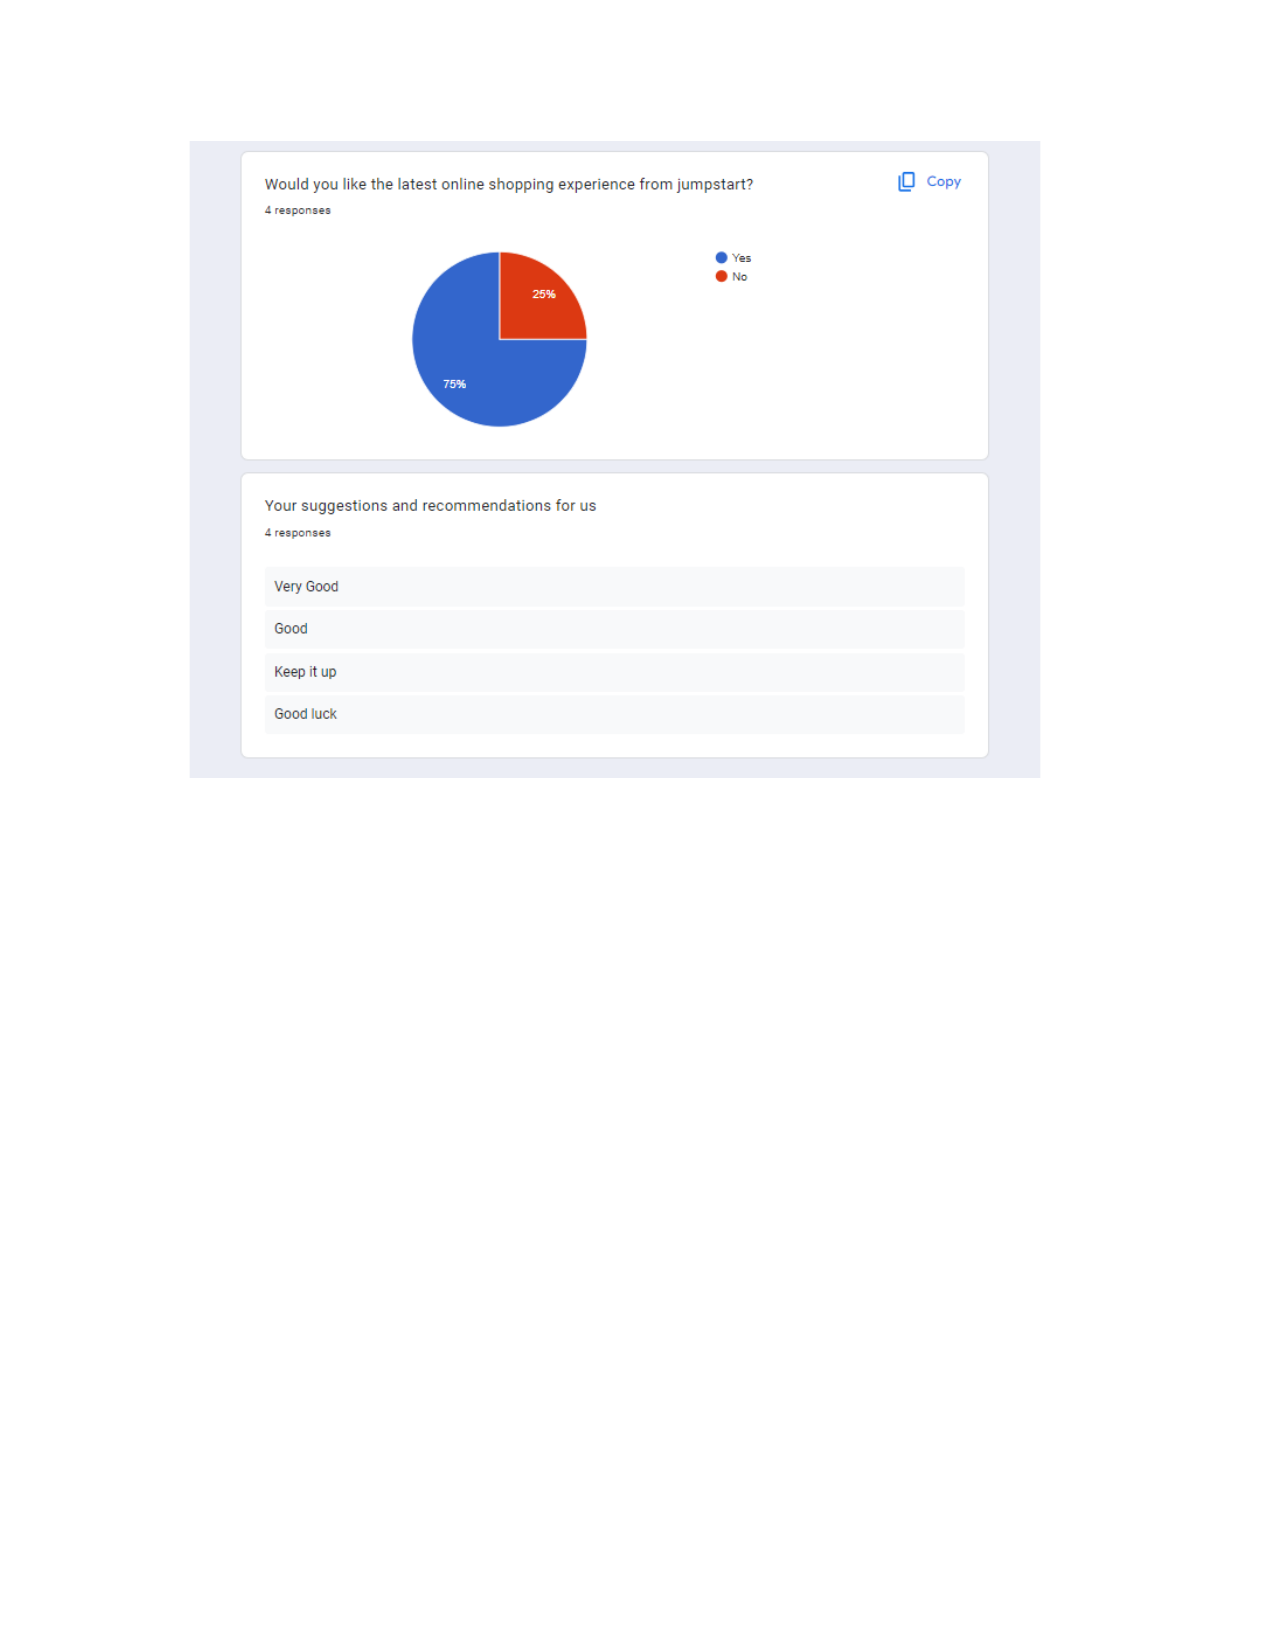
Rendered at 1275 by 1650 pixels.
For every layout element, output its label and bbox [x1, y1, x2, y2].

picture [189, 141, 1041, 778]
